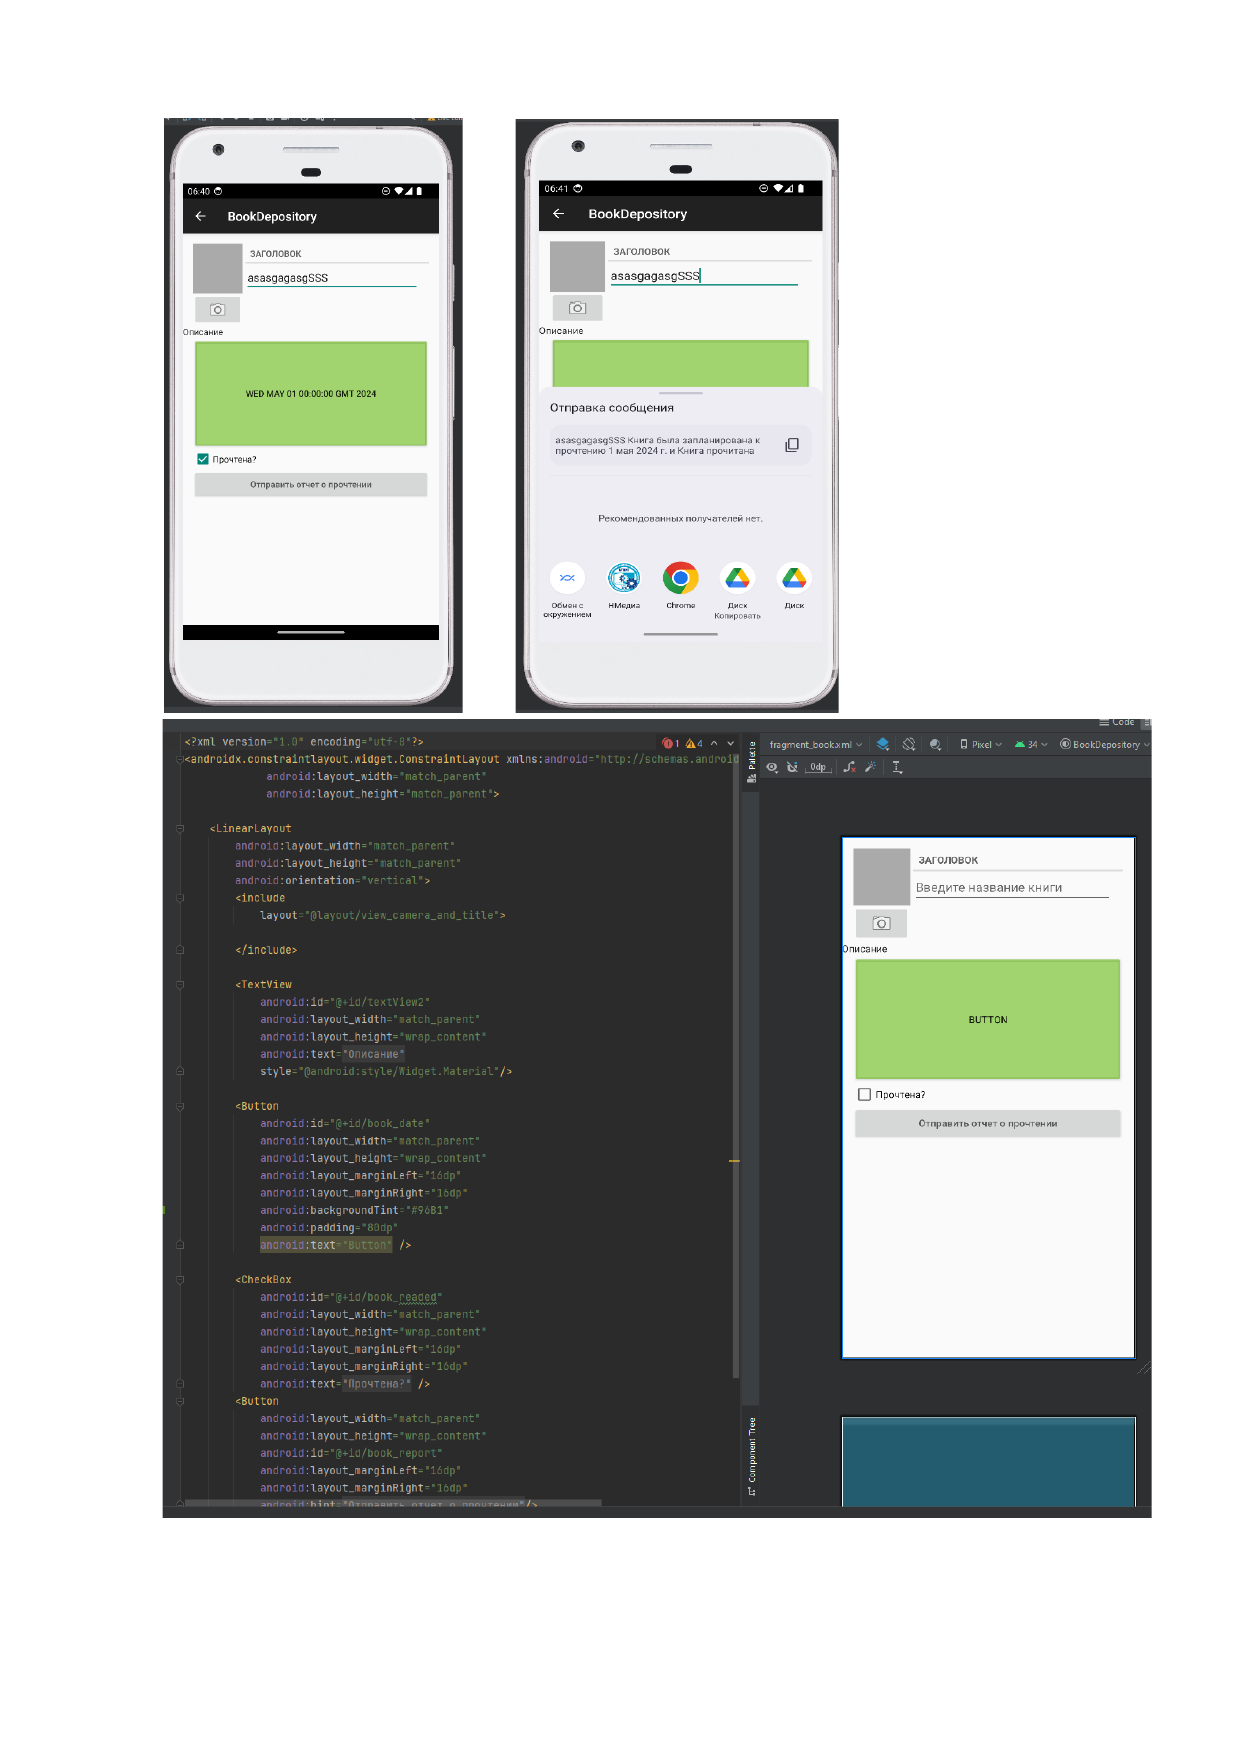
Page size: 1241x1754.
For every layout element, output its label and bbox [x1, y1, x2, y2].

picture [162, 118, 463, 713]
picture [162, 719, 1152, 1518]
picture [515, 119, 839, 713]
